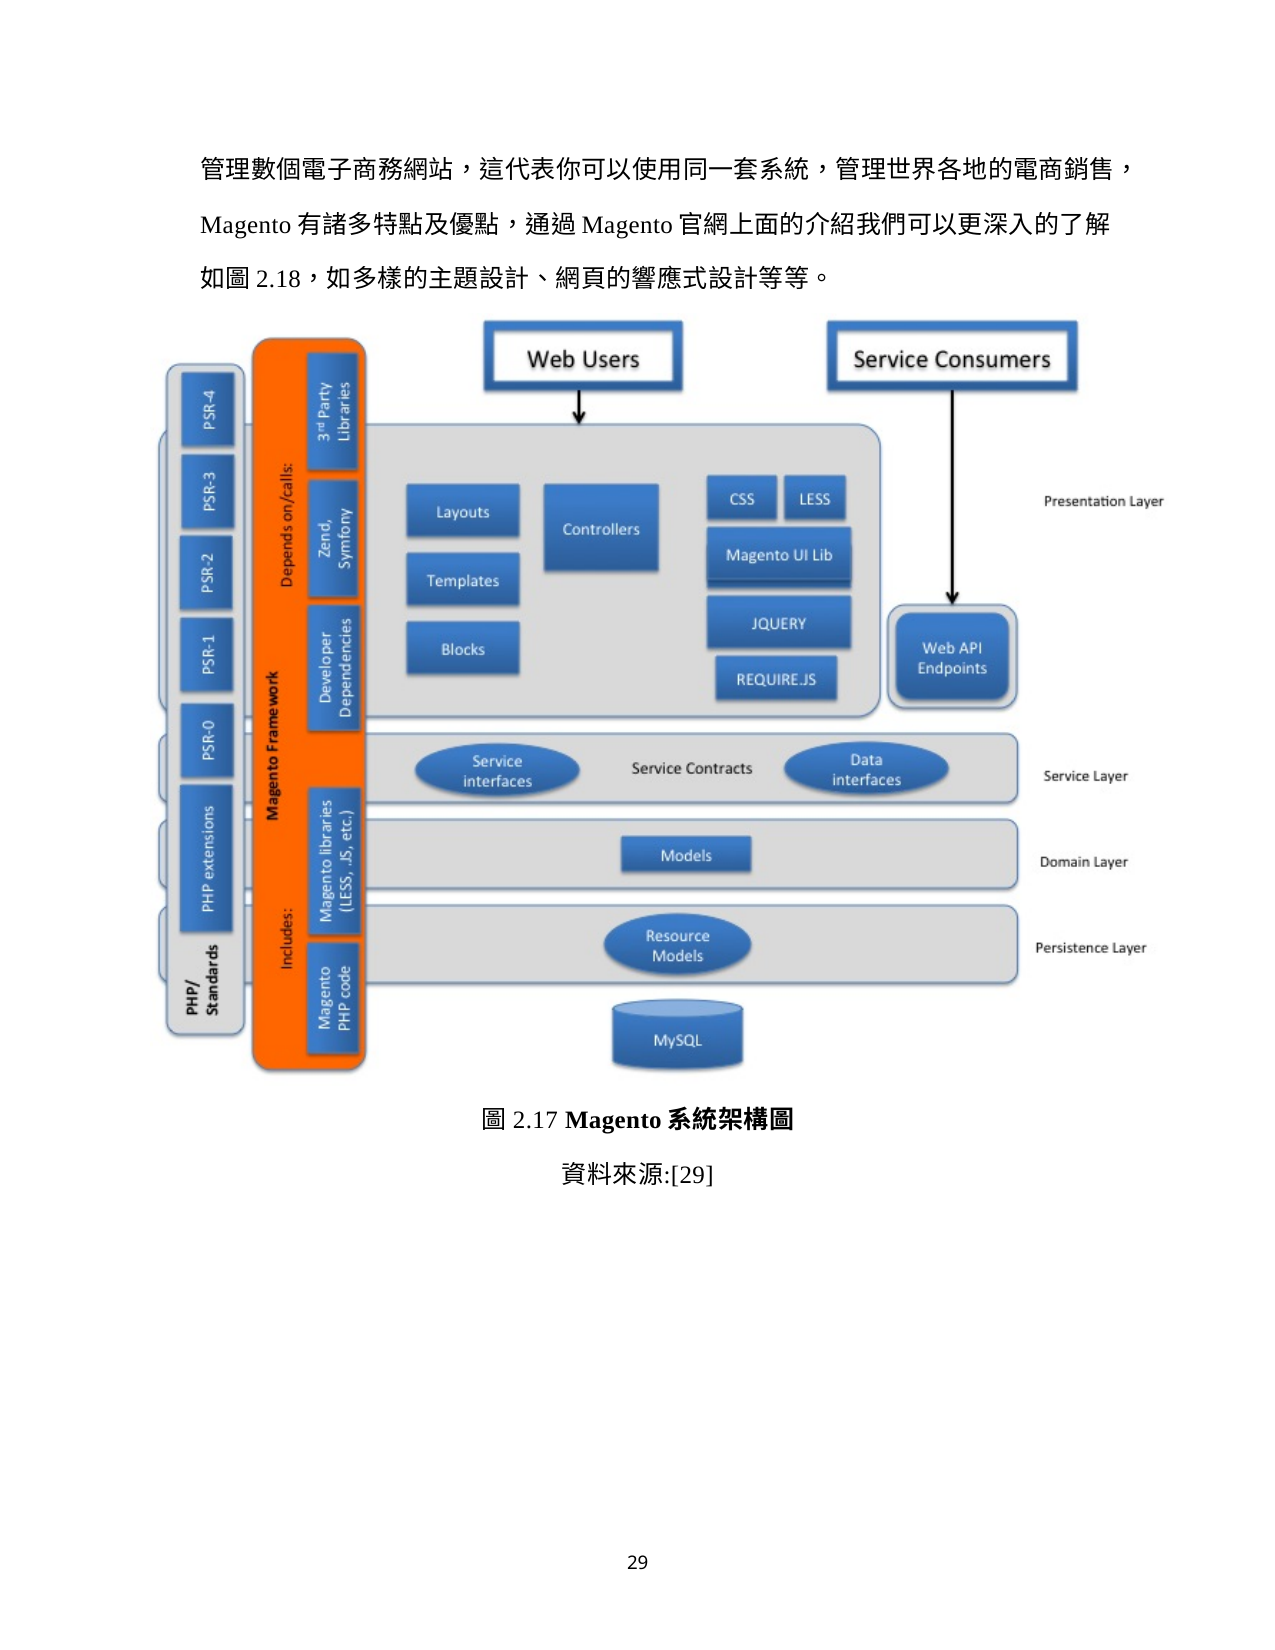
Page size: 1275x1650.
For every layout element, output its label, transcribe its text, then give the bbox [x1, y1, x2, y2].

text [200, 150, 1125, 295]
text 資料來源:[29] [150, 1154, 1125, 1190]
text 圖 2.17 Magento系統架構圖 [150, 1100, 1125, 1136]
picture [150, 313, 1180, 1086]
